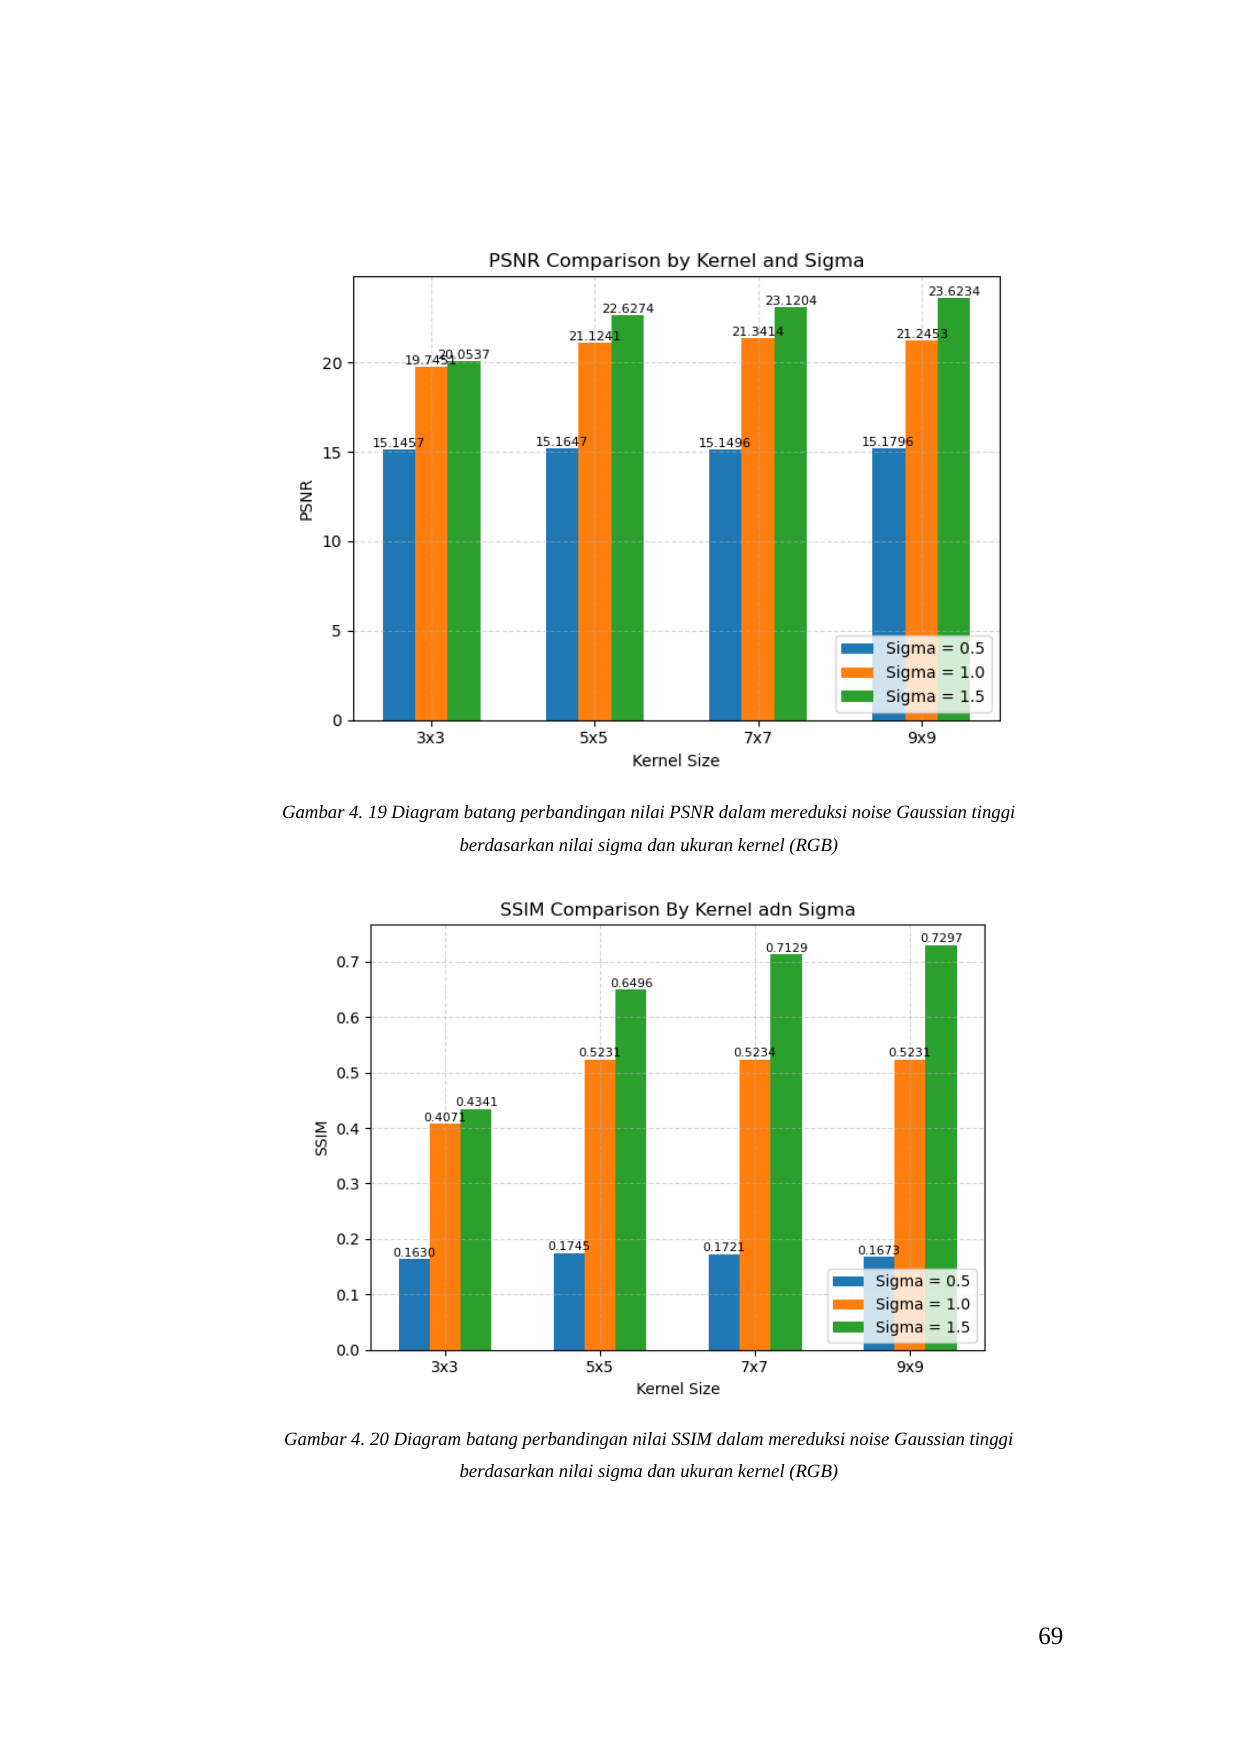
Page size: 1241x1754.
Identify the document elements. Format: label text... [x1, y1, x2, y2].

text Gambar 4. 20 Diagram batang perbandingan nilai SSIM dalam mereduksi noise Gaussian tinggi berdasarkan nilai sigma dan ukuran kernel (RGB) [236, 1428, 1063, 1482]
picture [282, 236, 1017, 787]
picture [298, 886, 1001, 1414]
text Gambar 4. 19 Diagram batang perbandingan nilai PSNR dalam mereduksi noise Gaussian tinggi berdasarkan nilai sigma dan ukuran kernel (RGB) [236, 801, 1063, 855]
